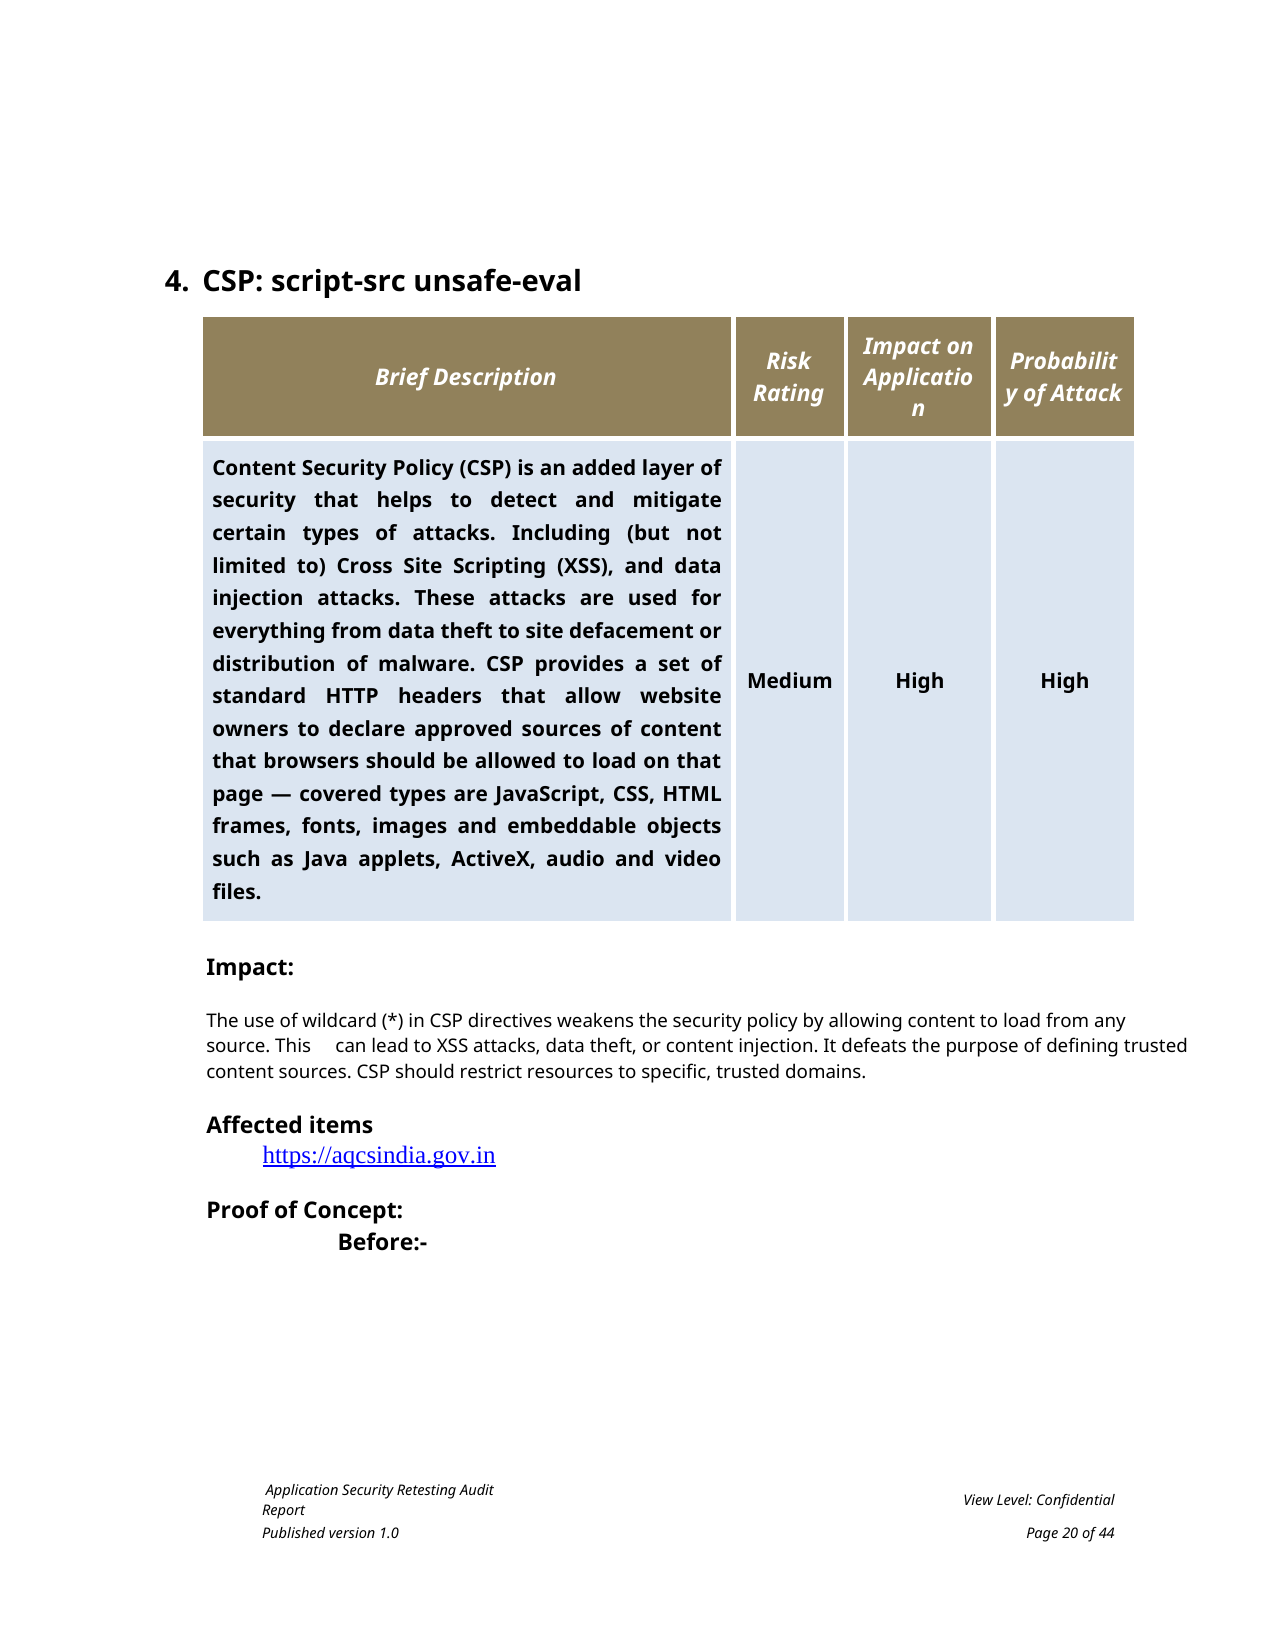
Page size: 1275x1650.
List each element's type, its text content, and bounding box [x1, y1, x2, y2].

table_cell Medium [736, 441, 844, 921]
table_header Impact on Application [848, 317, 991, 436]
table_cell High [996, 441, 1134, 921]
subtitle CSP: script-src unsafe-eval [164, 260, 1191, 300]
table_header Probability of Attack [996, 317, 1134, 436]
table_cell Content Security Policy (CSP) is an added layer of security that helps to detect and mitigate certain types of attacks. Including (but not limited to) Cross Site Scripting (XSS), and data injection attacks. These attacks are used for everything from data theft to site defacement or distribution of malware. CSP provides a set of standard HTTP headers that allow website owners to declare approved sources of content that browsers should be allowed to load on that page — covered types are JavaScript, CSS, HTML frames, fonts, images and embeddable objects such as Java applets, ActiveX, audio and video files. [203, 441, 731, 921]
table_cell High [848, 441, 991, 921]
text Before:- [206, 1226, 1191, 1257]
text Impact: [206, 951, 1191, 982]
table_header Risk Rating [736, 317, 844, 436]
text Proof of Concept: [206, 1194, 1191, 1226]
text The use of wildcard (*) in CSP directives weakens the security policy by allowing content to load from any source. This can lead to XSS attacks, data theft, or content injection. It defeats the purpose of defining trusted content sources. CSP should restrict resources to specific, trusted domains. [206, 1007, 1191, 1084]
text Affected items [187, 1109, 1191, 1140]
table_header Brief Description [203, 317, 731, 436]
text https://aqcsindia.gov.in [187, 1140, 1191, 1169]
